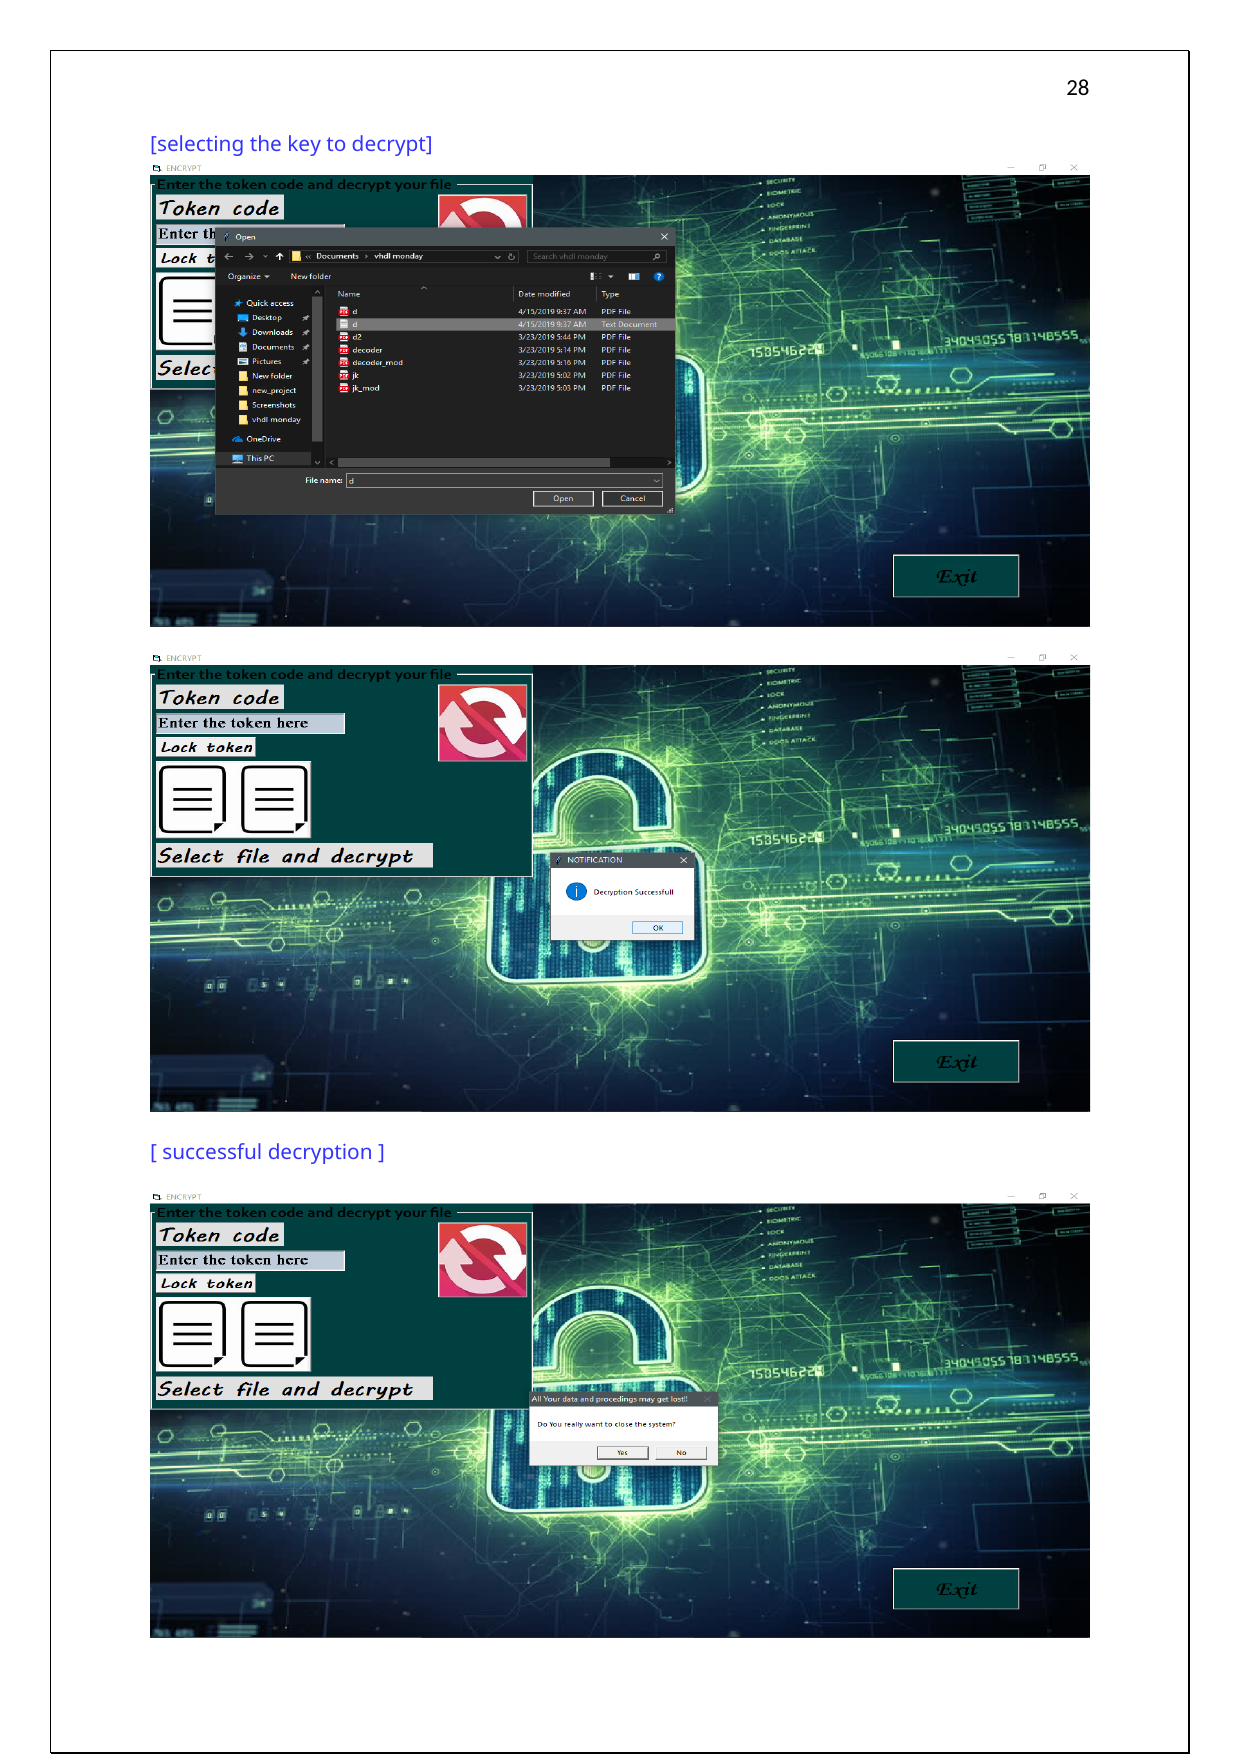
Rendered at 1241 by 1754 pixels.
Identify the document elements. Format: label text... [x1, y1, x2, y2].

text [selecting the key to decrypt] [150, 129, 1089, 162]
text [ successful decryption ] [150, 1137, 1089, 1166]
picture [150, 1190, 1090, 1638]
picture [150, 651, 1091, 1112]
picture [150, 162, 1090, 627]
